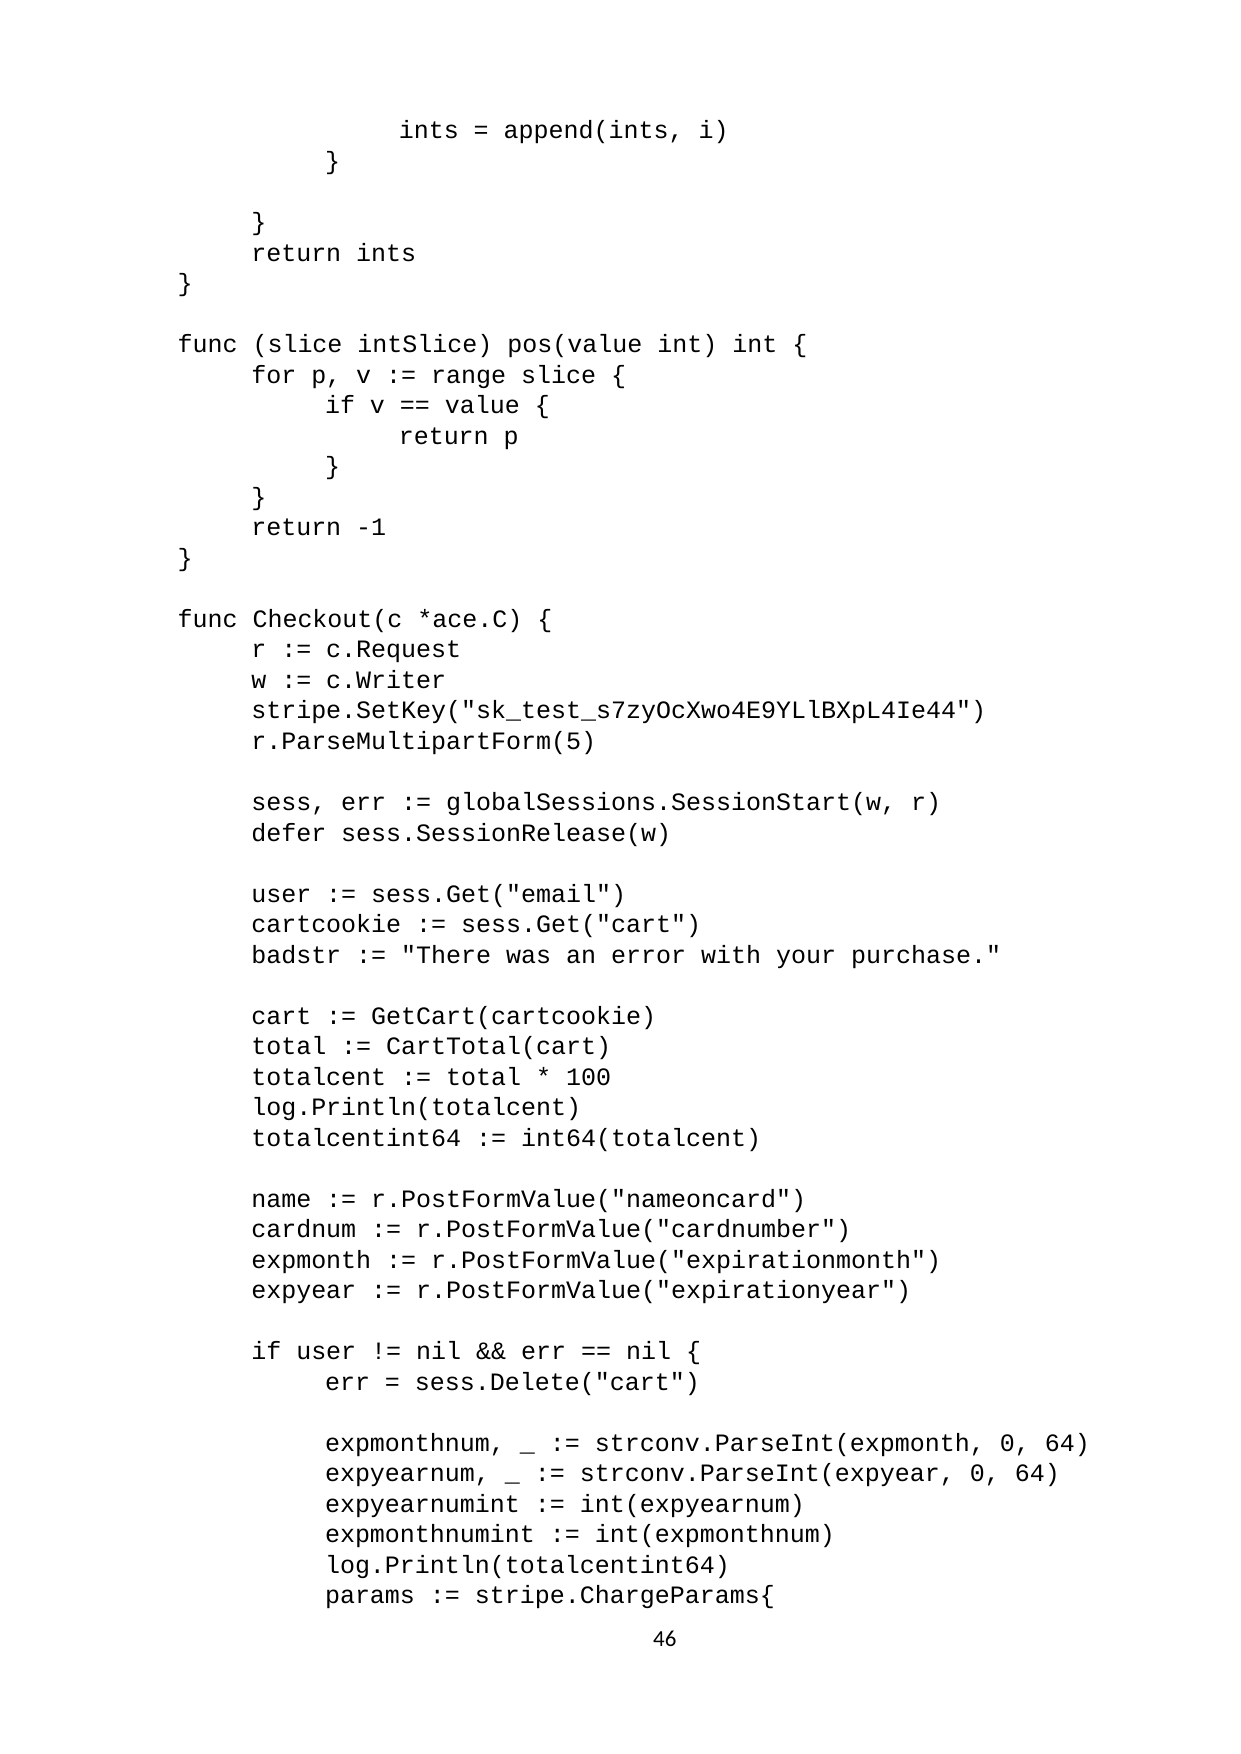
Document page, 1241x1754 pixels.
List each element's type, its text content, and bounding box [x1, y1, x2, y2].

text } [177, 210, 1152, 238]
text if v == value { [177, 393, 1152, 421]
text sess, err := globalSessions.SessionStart(w, r) [177, 789, 1152, 818]
text totalcentint64 := int64(totalcent) [177, 1125, 1152, 1154]
text params := stripe.ChargeParams{ [177, 1583, 1152, 1611]
text expmonthnumint := int(expmonthnum) [177, 1522, 1152, 1550]
text } [177, 271, 1152, 299]
text user := sess.Get("email") [177, 881, 1152, 909]
text return p [177, 423, 1152, 452]
text if user != nil && err == nil { [177, 1339, 1152, 1367]
text func (slice intSlice) pos(value int) int { [177, 332, 1152, 360]
text cardnum := r.PostFormValue("cardnumber") [177, 1217, 1152, 1245]
text total := CartTotal(cart) [177, 1034, 1152, 1062]
text expmonth := r.PostFormValue("expirationmonth") [177, 1247, 1152, 1276]
text for p, v := range slice { [177, 362, 1152, 391]
text } [177, 484, 1152, 513]
text cart := GetCart(cartcookie) [177, 1003, 1152, 1032]
text r.ParseMultipartForm(5) [177, 728, 1152, 757]
text badstr := "There was an error with your purchase." [177, 942, 1152, 971]
text log.Println(totalcentint64) [177, 1553, 1152, 1581]
text ints = append(ints, i) [177, 118, 1152, 146]
text expmonthnum, _ := strconv.ParseInt(expmonth, 0, 64) [177, 1431, 1152, 1459]
text } [177, 545, 1152, 574]
text w := c.Writer [177, 667, 1152, 696]
text return -1 [177, 515, 1152, 543]
text r := c.Request [177, 637, 1152, 665]
text expyear := r.PostFormValue("expirationyear") [177, 1278, 1152, 1306]
text err = sess.Delete("cart") [177, 1369, 1152, 1398]
text stripe.SetKey("sk_test_s7zyOcXwo4E9YLlBXpL4Ie44") [177, 698, 1152, 726]
text return ints [177, 240, 1152, 268]
text totalcent := total * 100 [177, 1064, 1152, 1093]
text cartcookie := sess.Get("cart") [177, 912, 1152, 940]
text defer sess.SessionRelease(w) [177, 820, 1152, 848]
text } [177, 454, 1152, 482]
text log.Println(totalcent) [177, 1095, 1152, 1123]
text expyearnum, _ := strconv.ParseInt(expyear, 0, 64) [177, 1461, 1152, 1489]
text expyearnumint := int(expyearnum) [177, 1492, 1152, 1520]
text func Checkout(c *ace.C) { [177, 606, 1152, 635]
text name := r.PostFormValue("nameoncard") [177, 1186, 1152, 1215]
text } [177, 149, 1152, 177]
